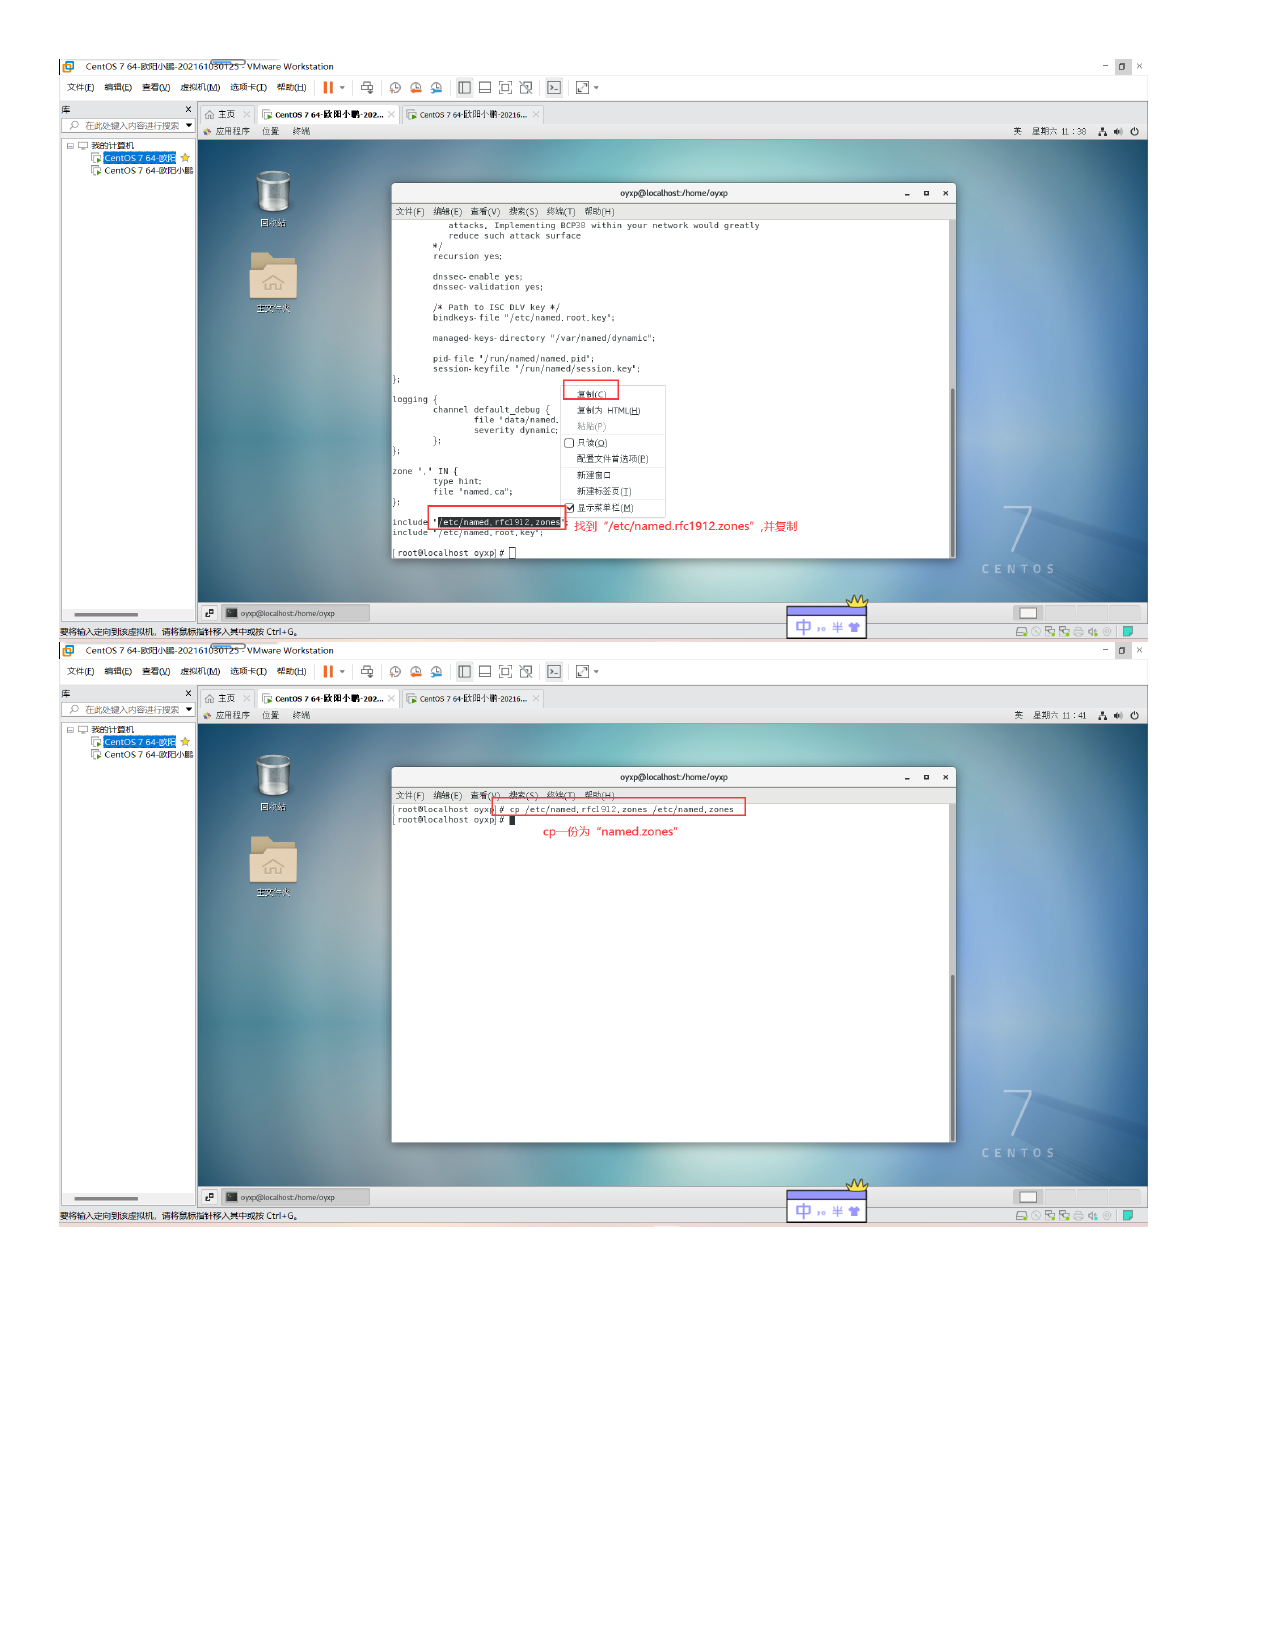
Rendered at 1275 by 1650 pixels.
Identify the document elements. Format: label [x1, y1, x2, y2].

picture [59, 59, 1148, 1227]
